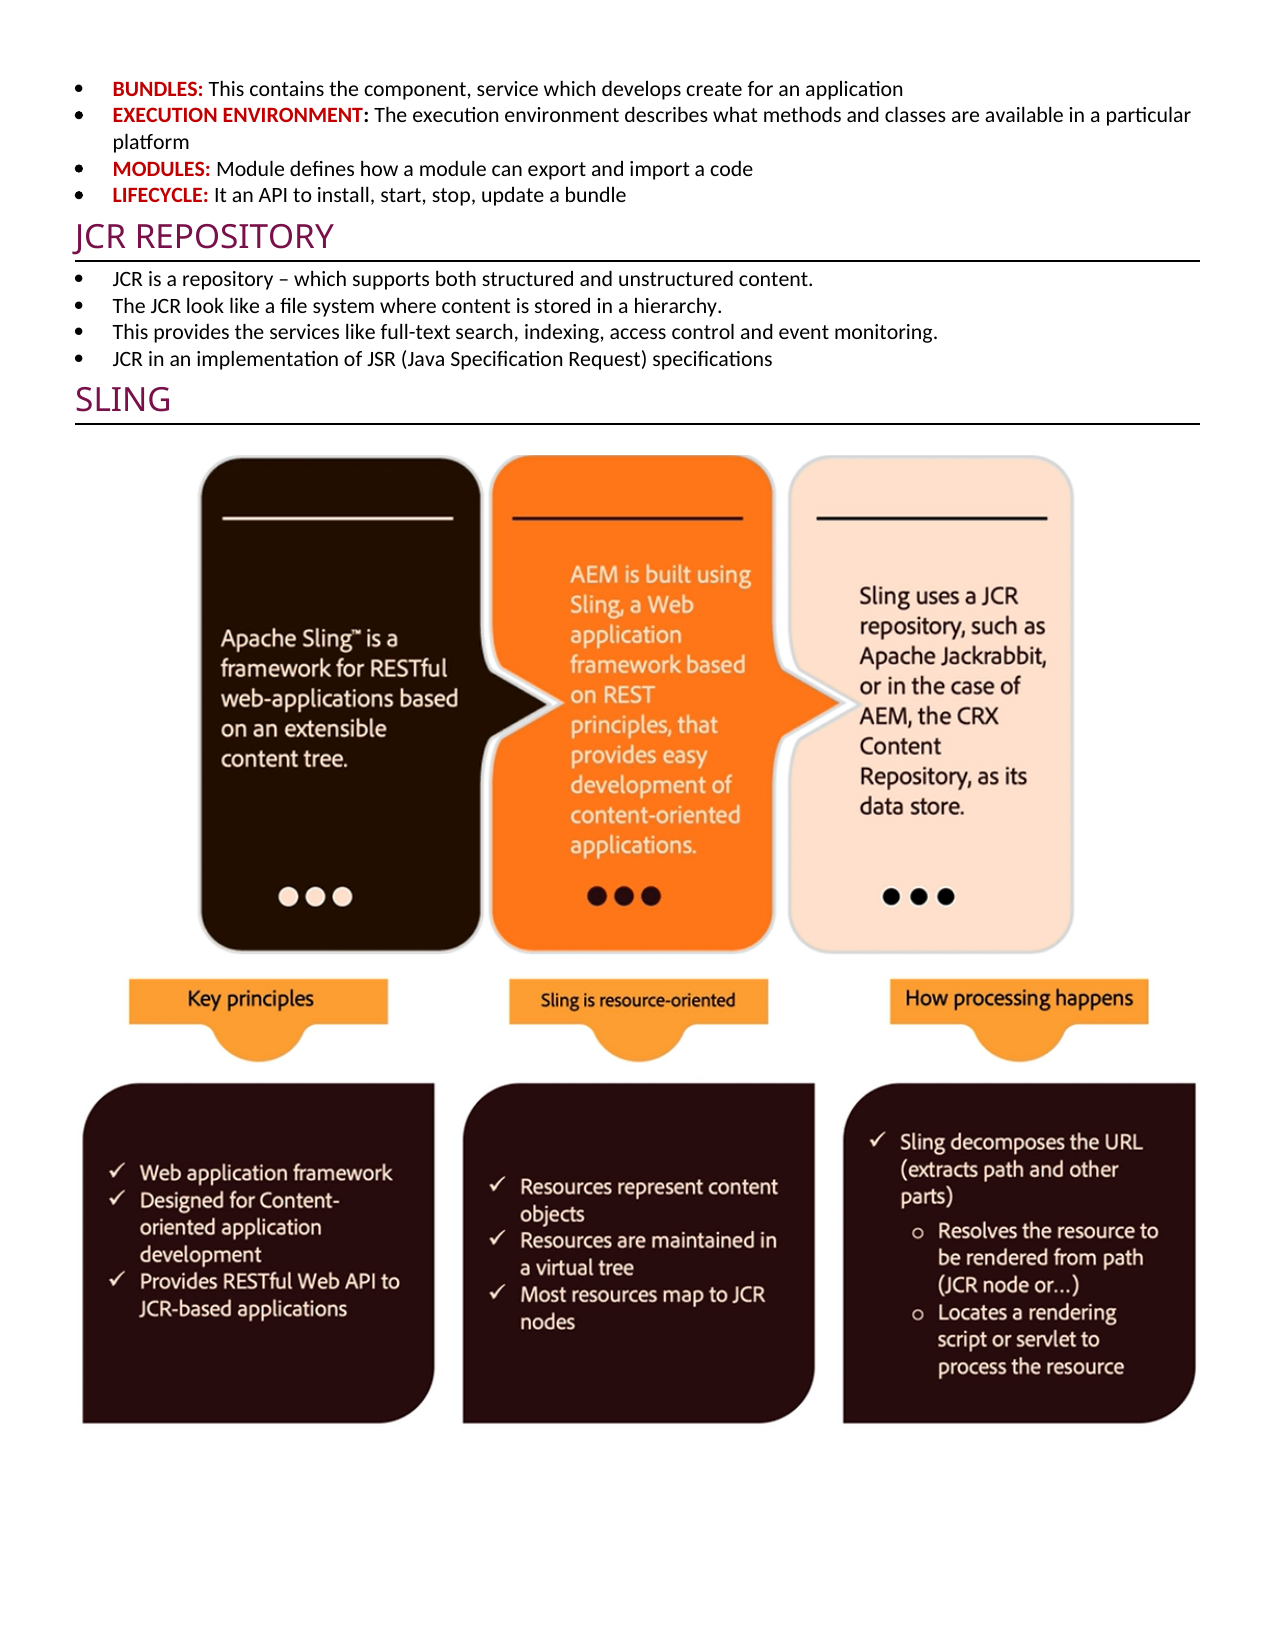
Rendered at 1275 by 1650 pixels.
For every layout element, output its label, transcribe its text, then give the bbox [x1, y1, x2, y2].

subtitle JCR REPOSITORY [75, 212, 1200, 260]
list The JCR look like a file system where content is stored in a hierarchy. [75, 292, 1200, 318]
subtitle SLING [75, 376, 1200, 423]
list BUNDLES: This contains the component, service which develops create for an application [75, 75, 1200, 102]
list This provides the services like full-text search, indexing, access control and event monitoring. [75, 318, 1200, 345]
list MODULES: Module defines how a module can export and import a code [75, 155, 1200, 182]
list JCR in an implementation of JSR (Java Specification Request) specifications [75, 345, 1200, 372]
list EXECUTION ENVIRONMENT: The execution environment describes what methods and classes are available in a particular platform [75, 102, 1200, 155]
list LIFECYCLE: It an API to install, start, stop, update a bundle [75, 182, 1200, 208]
picture [75, 973, 1200, 1434]
picture [194, 455, 1081, 955]
list JCR is a repository – which supports both structured and unstructured content. [75, 265, 1200, 292]
